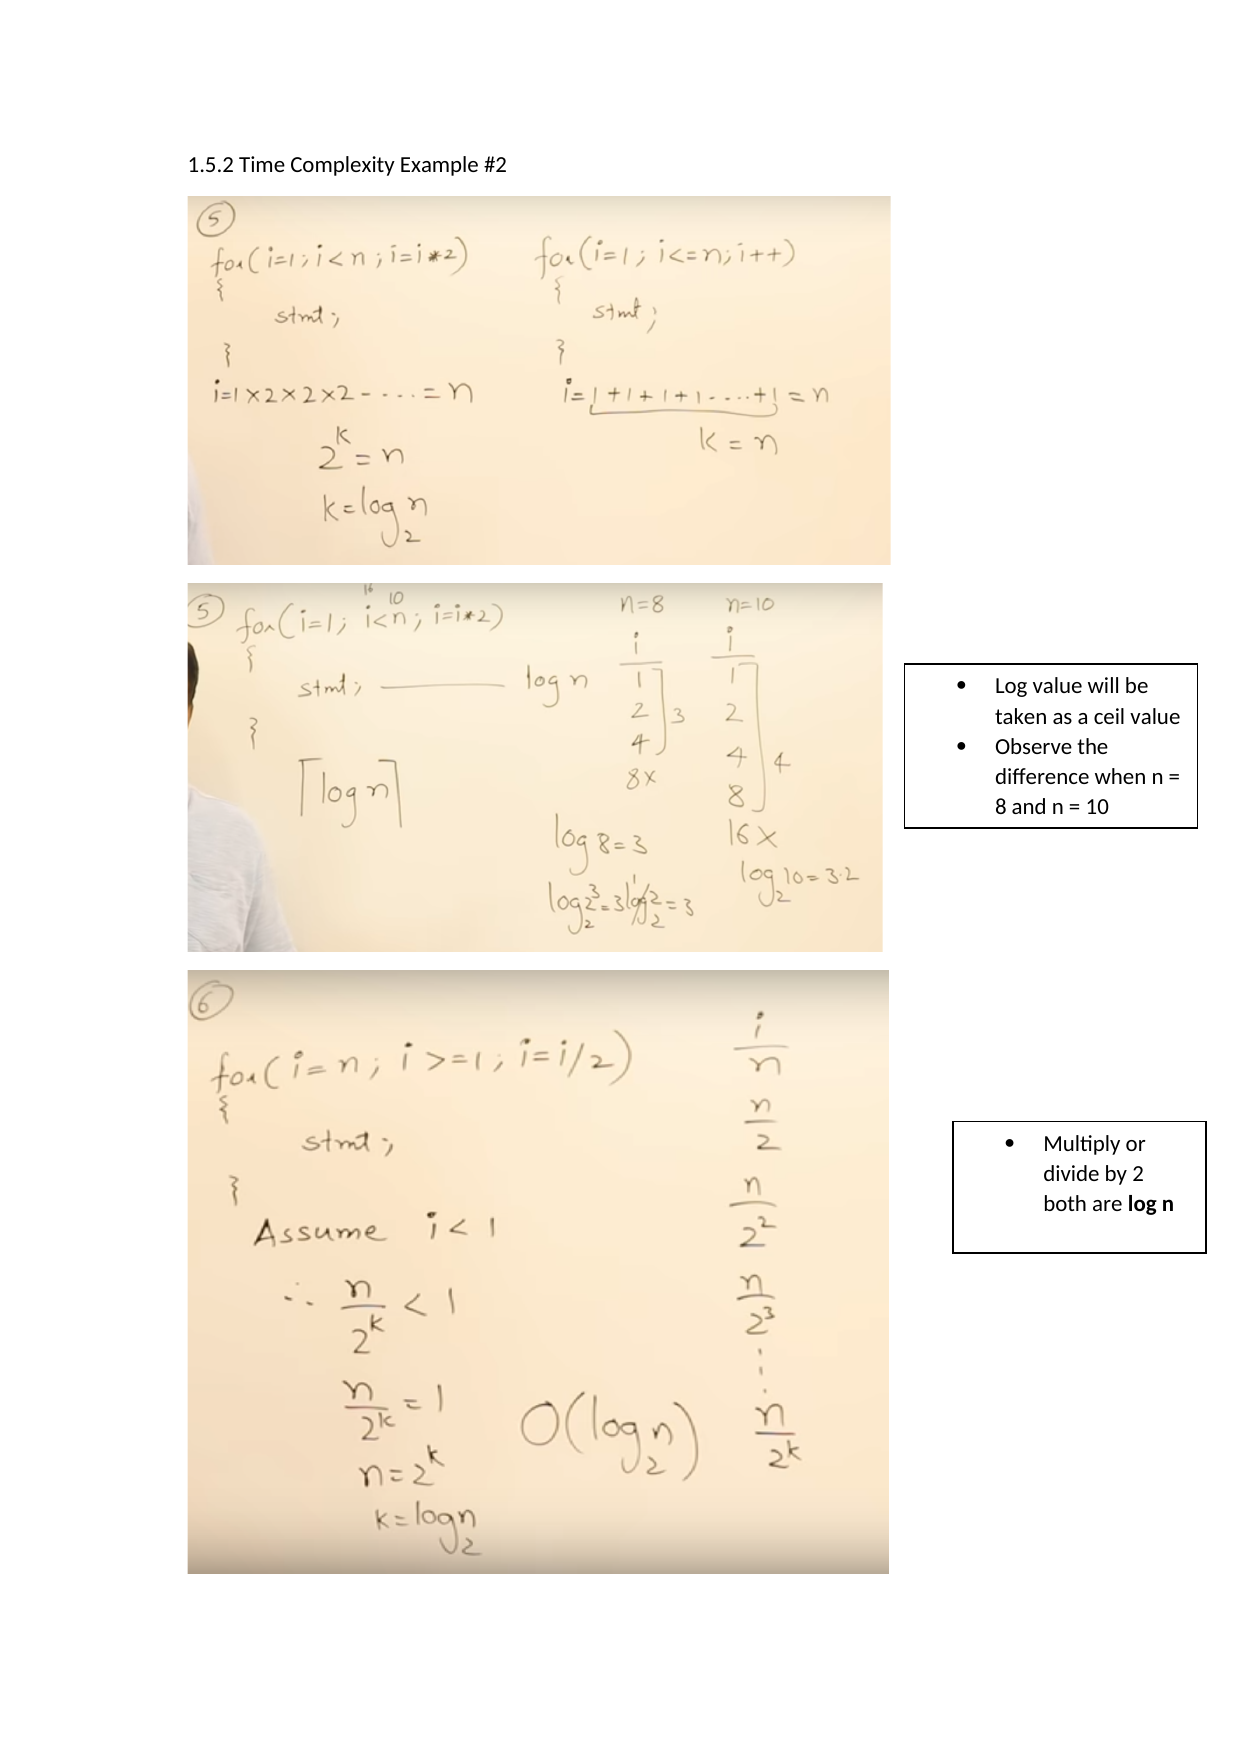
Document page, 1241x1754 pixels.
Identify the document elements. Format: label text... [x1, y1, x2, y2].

picture [187, 196, 891, 565]
picture [187, 583, 883, 952]
text 1.5.2 Time Complexity Example #2 [187, 150, 1090, 178]
picture [187, 970, 889, 1574]
